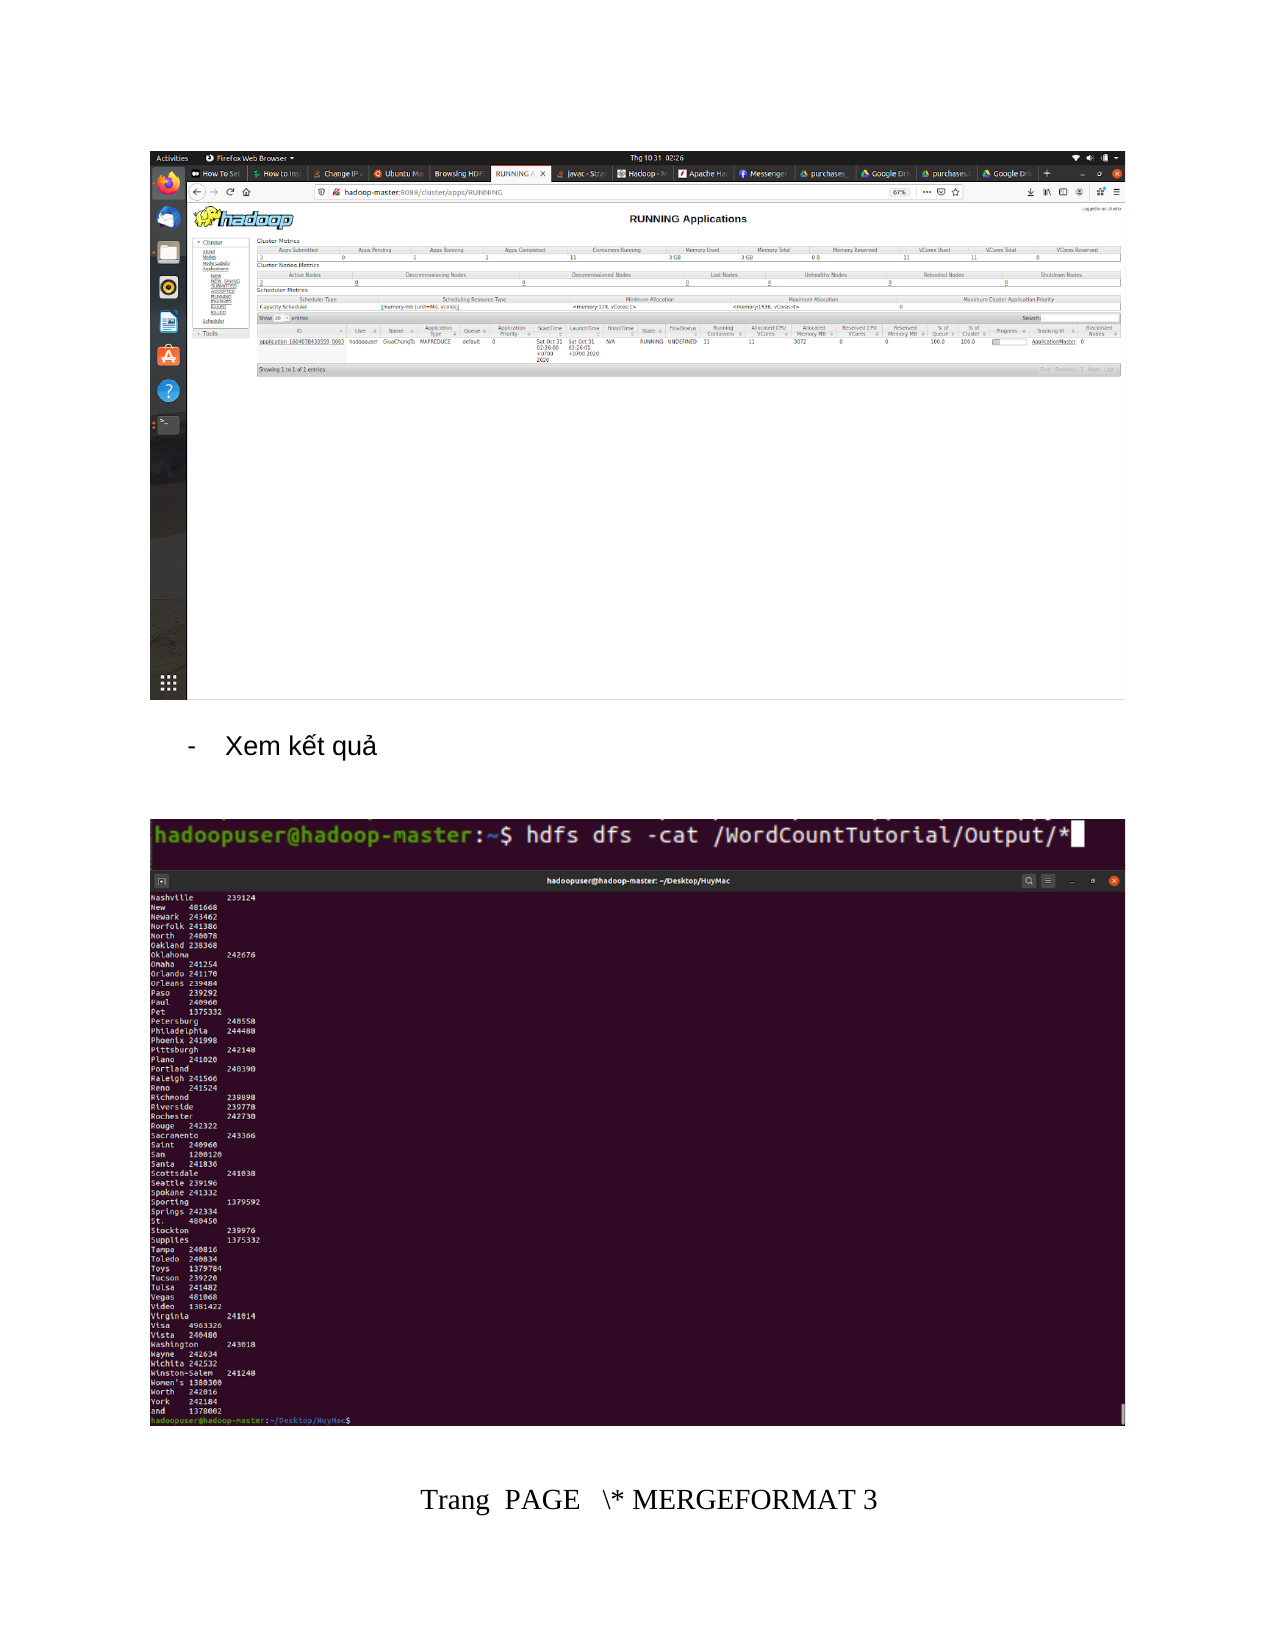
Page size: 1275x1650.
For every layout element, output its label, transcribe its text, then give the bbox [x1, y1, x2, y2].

picture [150, 819, 1125, 1426]
picture [150, 151, 1125, 700]
list Xem kết quả [187, 729, 1125, 762]
